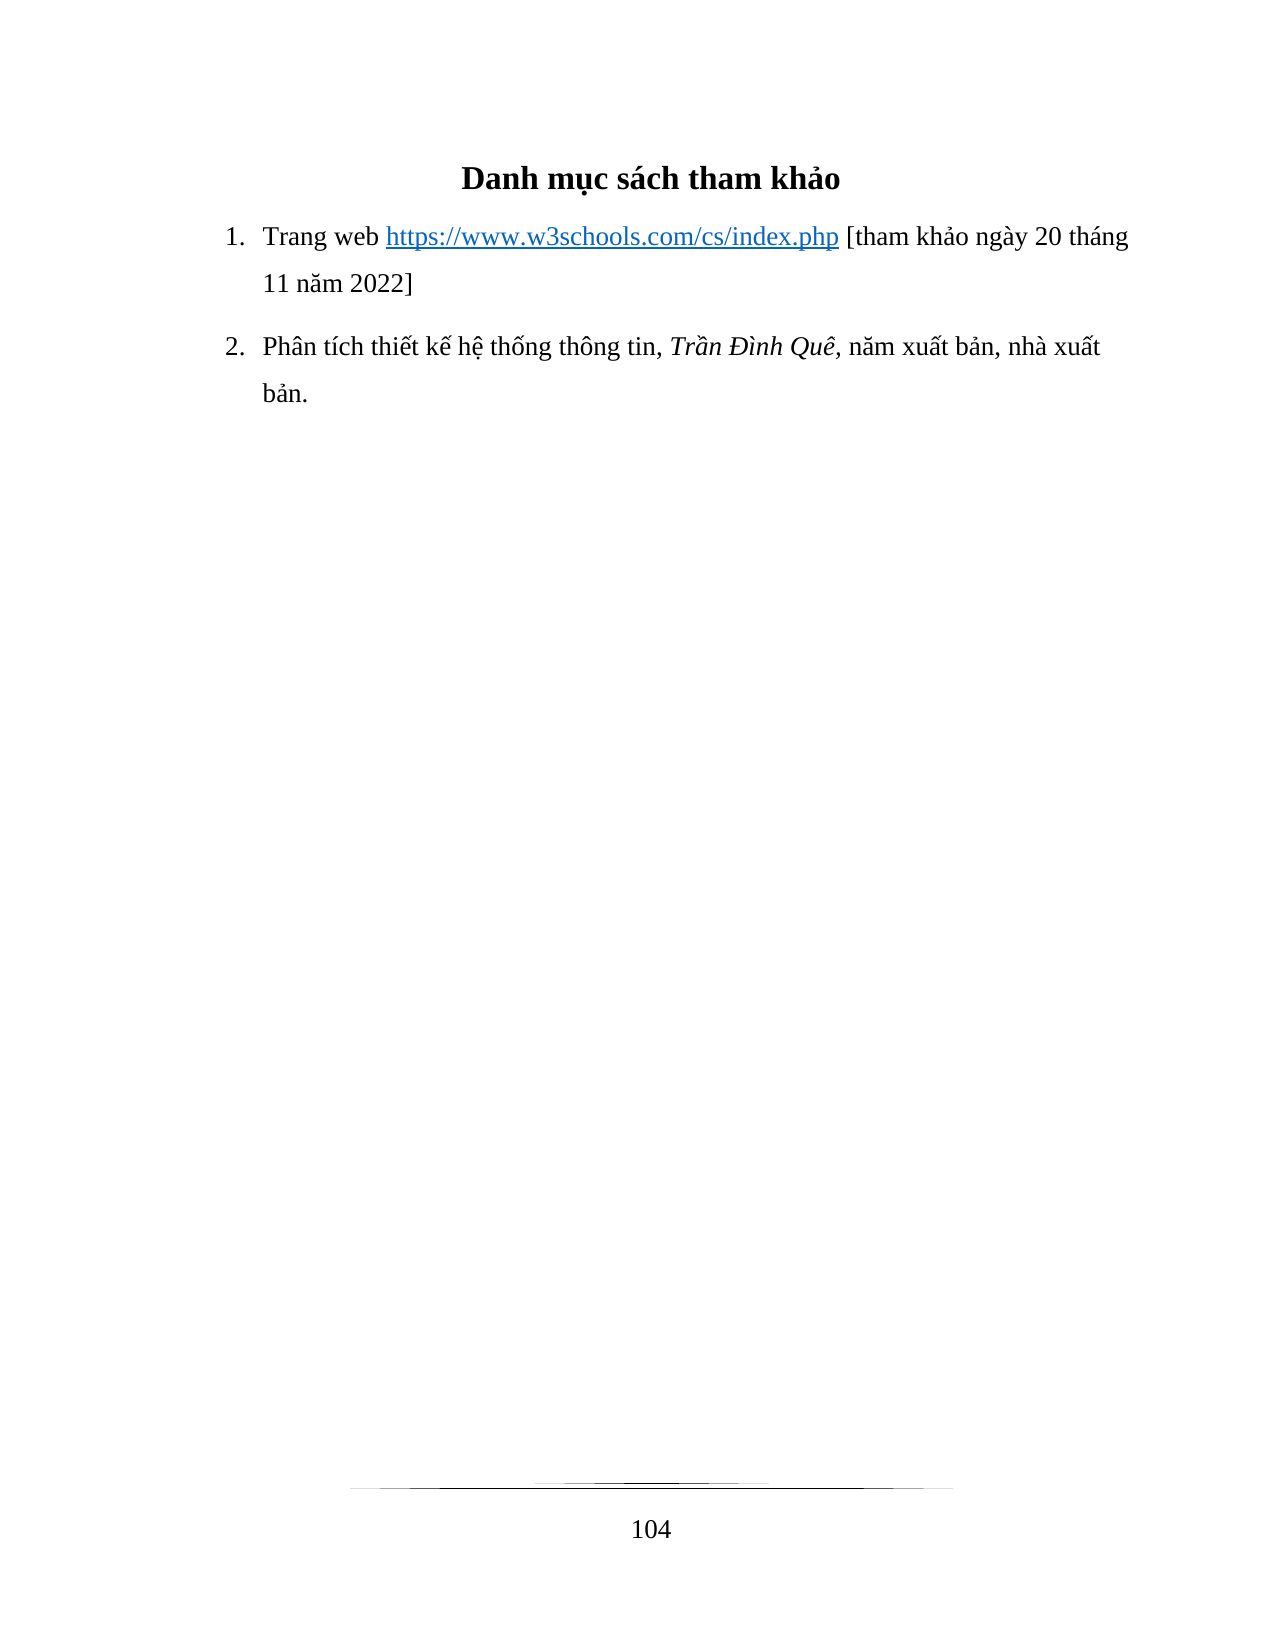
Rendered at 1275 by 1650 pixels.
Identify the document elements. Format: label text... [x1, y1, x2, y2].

subtitle Danh mục sách tham khảo [150, 158, 1152, 196]
list Phân tích thiết kế hệ thống thông tin, Trần Đình Quế, năm xuất bản, nhà xuất bản. [225, 330, 1152, 408]
list Trang web https://www.w3schools.com/cs/index.php [tham khảo ngày 20 tháng 11 năm 2022] [225, 220, 1152, 298]
